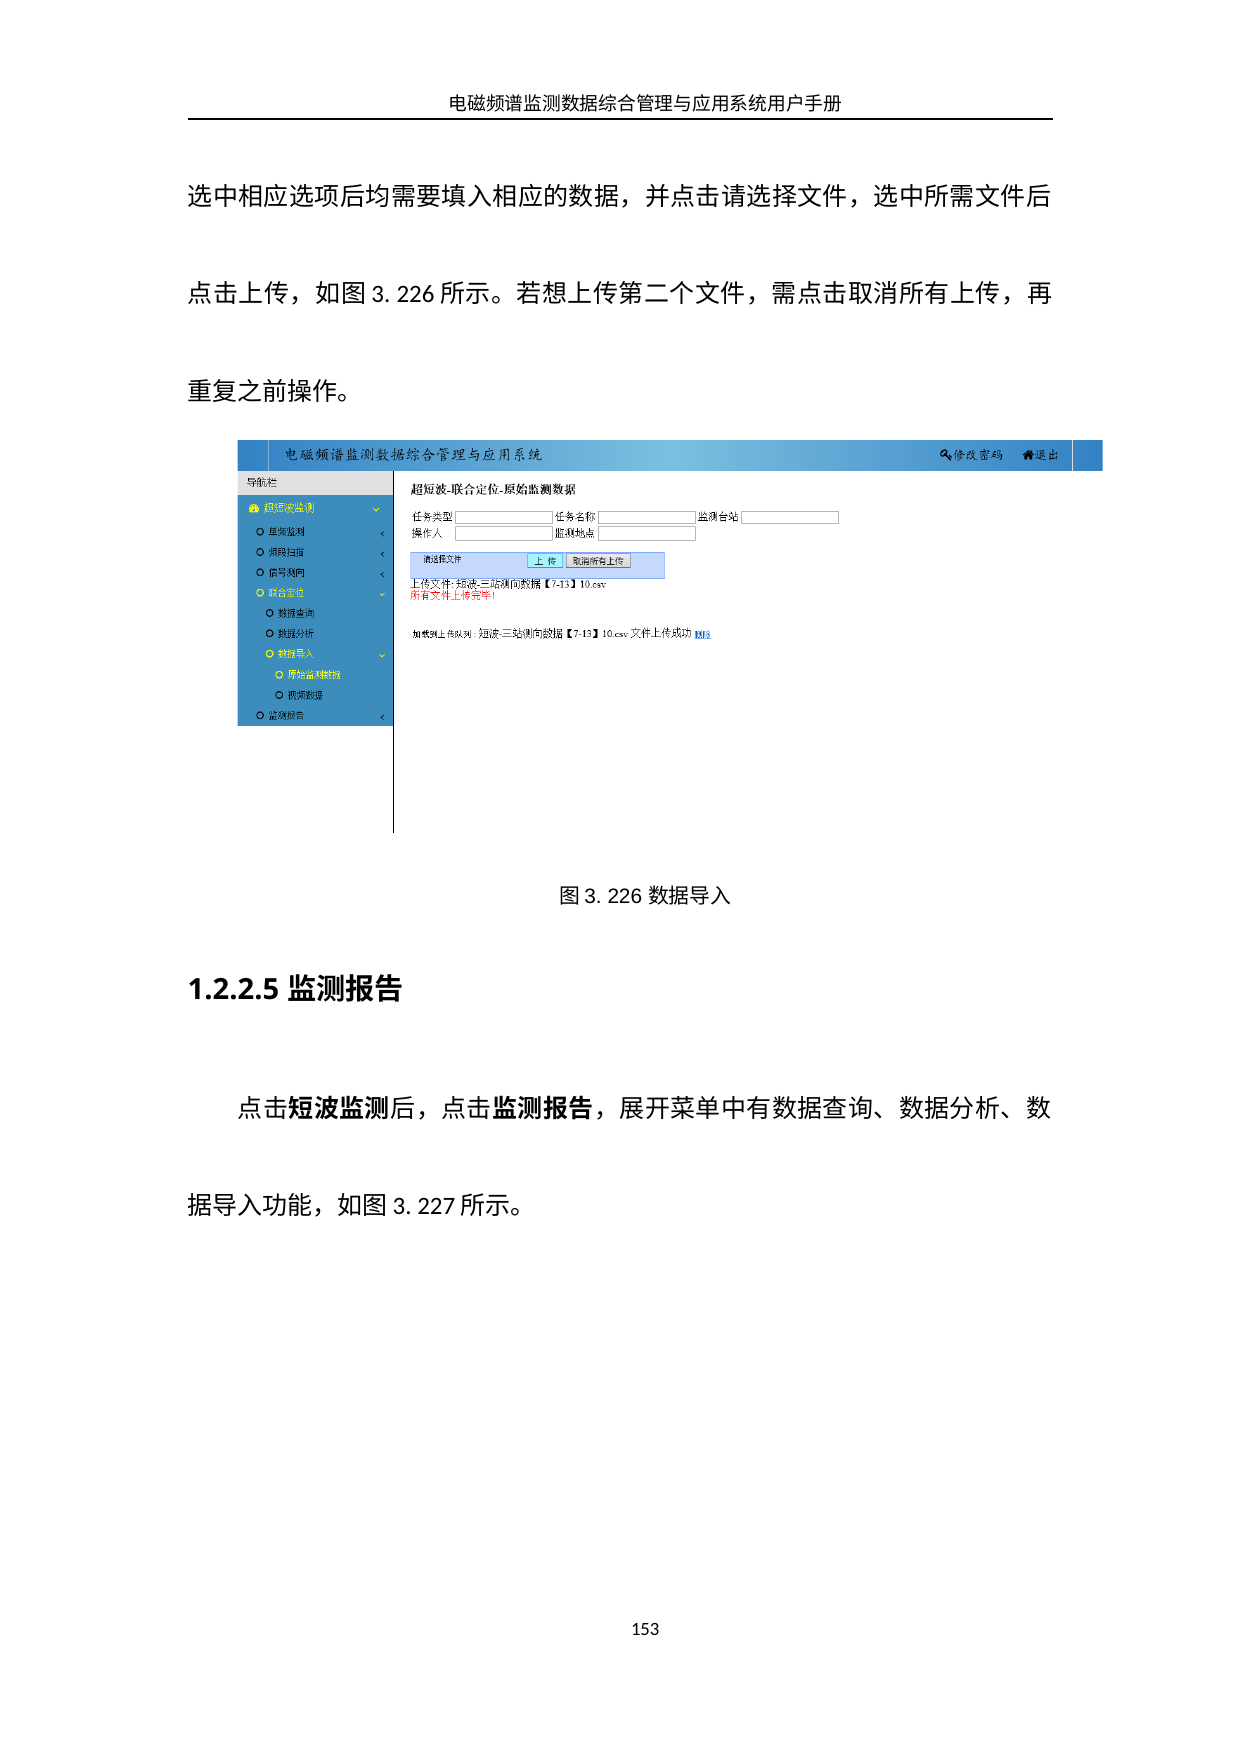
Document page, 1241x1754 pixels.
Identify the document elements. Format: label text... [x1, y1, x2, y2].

subtitle 1.2.2.5 监测报告 [187, 954, 1053, 1019]
text 图3. 226 数据导入 [187, 878, 1053, 910]
picture [237, 440, 1103, 833]
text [187, 162, 1053, 422]
text 点击短波监测后，点击监测报告，展开菜单中有数据查询、数据分析、数据导入功能，如图3. 227所示。 [187, 1074, 1053, 1236]
